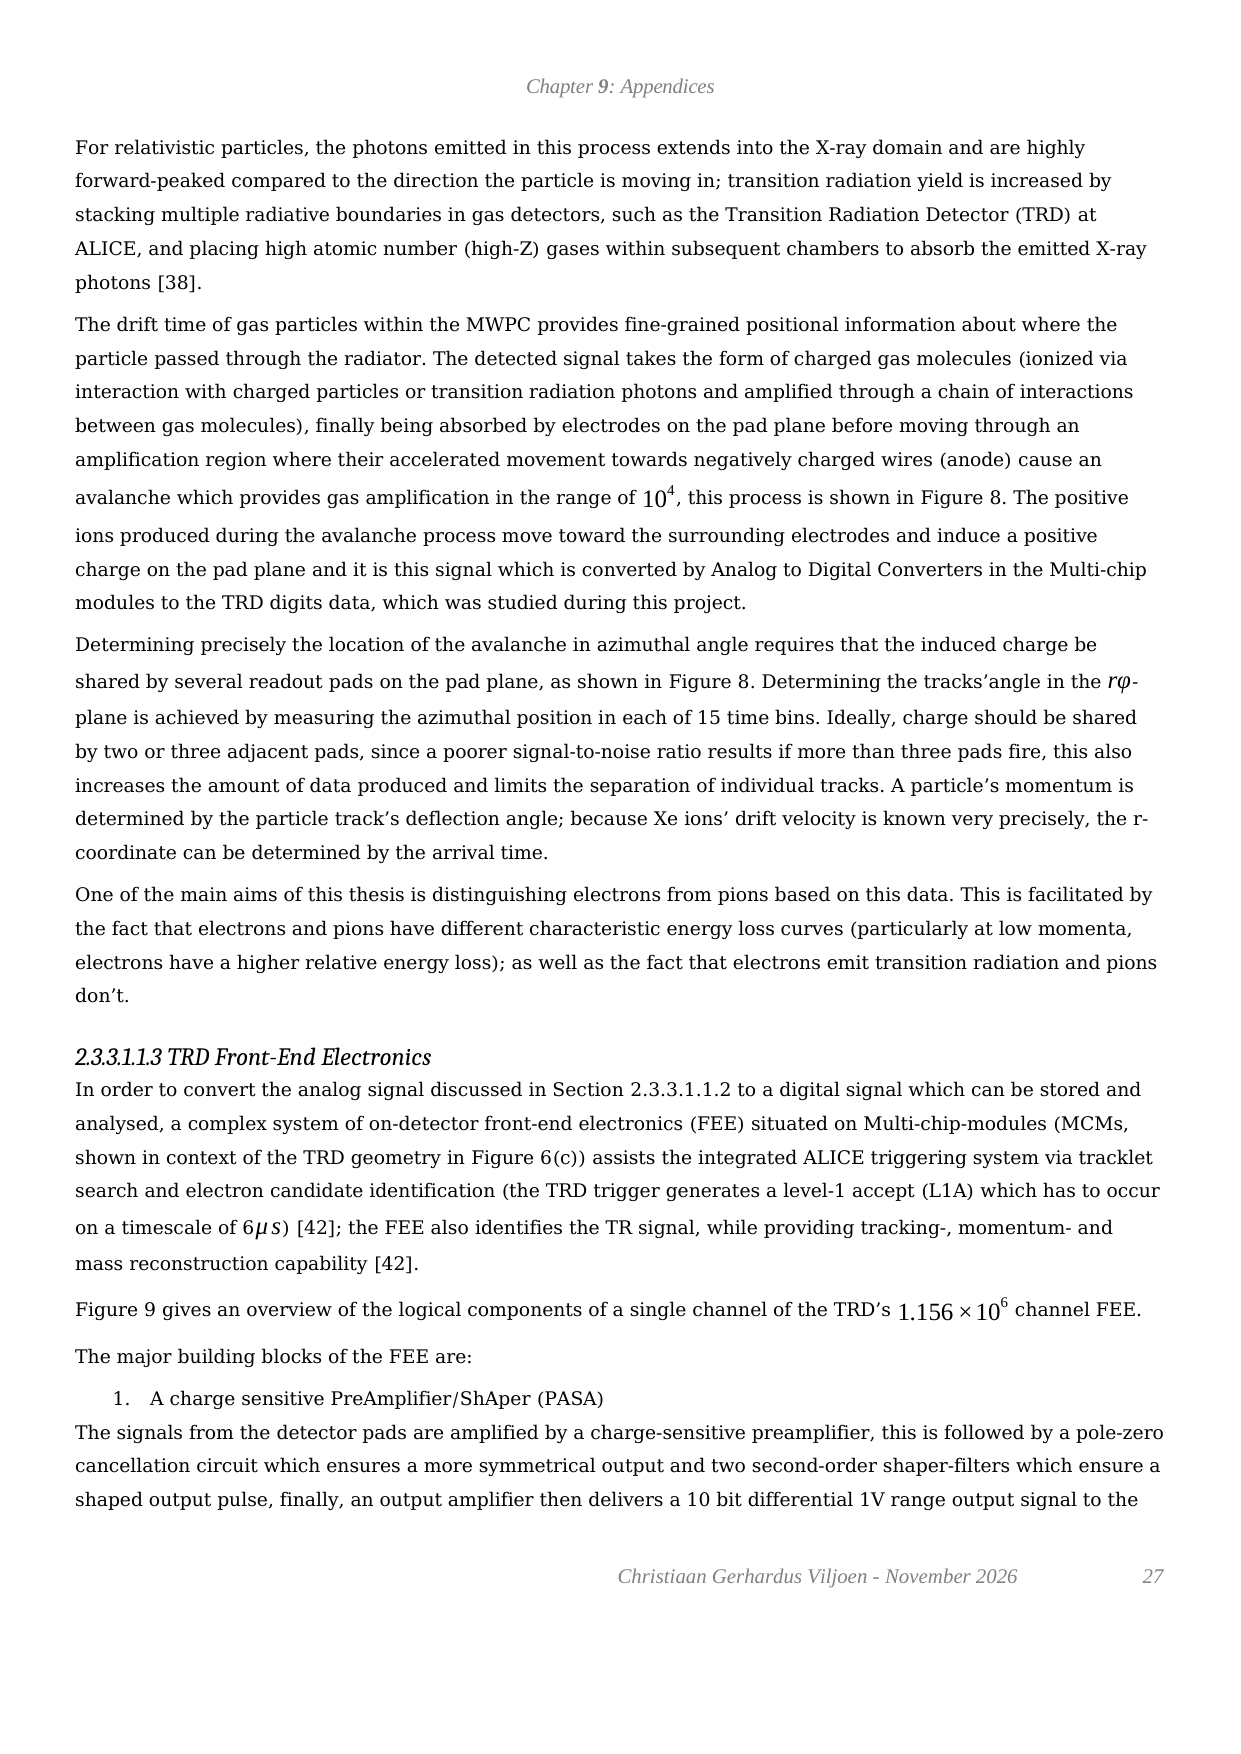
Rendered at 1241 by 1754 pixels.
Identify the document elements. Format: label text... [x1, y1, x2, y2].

text The drift time of gas particles within the MWPC provides fine-grained positional information about where the particle passed through the radiator. The detected signal takes the form of charged gas molecules (ionized via interaction with charged particles or transition radiation photons and amplified through a chain of interactions between gas molecules), finally being absorbed by electrodes on the pad plane before moving through an amplification region where their accelerated movement towards negatively charged wires (anode) cause an avalanche which provides gas amplification in the range of , this process is shown in Figure 8. The positive ions produced during the avalanche process move toward the surrounding electrodes and induce a positive charge on the pad plane and it is this signal which is converted by Analog to Digital Converters in the Multi-chip modules to the TRD digits data, which was studied during this project. [75, 312, 1165, 614]
text For relativistic particles, the photons emitted in this process extends into the X-ray domain and are highly forward-peaked compared to the direction the particle is moving in; transition radiation yield is increased by stacking multiple radiative boundaries in gas detectors, such as the Transition Radiation Detector (TRD) at ALICE, and placing high atomic number (high-Z) gases within subsequent chambers to absorb the emitted X-ray photons . [75, 135, 1165, 293]
text One of the main aims of this thesis is distinguishing electrons from pions based on this data. This is facilitated by the fact that electrons and pions have different characteristic energy loss curves (particularly at low momenta, electrons have a higher relative energy loss); as well as the fact that electrons emit transition radiation and pions don’t. [75, 883, 1165, 1007]
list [75, 1420, 1165, 1510]
text In order to convert the analog signal discussed in Section 2.3.3.1.1.2 to a digital signal which can be stored and analysed, a complex system of on-detector front-end electronics (FEE) situated on Multi-chip-modules (MCMs, shown in context of the TRD geometry in Figure 6(c)) assists the integrated ALICE triggering system via tracklet search and electron candidate identification (the TRD trigger generates a level-1 accept (L1A) which has to occur on a timescale of 6) ; the FEE also identifies the TR signal, while providing tracking-, momentum- and mass reconstruction capability . [75, 1078, 1165, 1274]
subtitle TRD Front-End Electronics [75, 1043, 1165, 1072]
text Determining precisely the location of the avalanche in azimuthal angle requires that the induced charge be shared by several readout pads on the pad plane, as shown in Figure 8. Determining the tracks’angle in the -plane is achieved by measuring the azimuthal position in each of 15 time bins. Ideally, charge should be shared by two or three adjacent pads, since a poorer signal-to-noise ratio results if more than three pads fire, this also increases the amount of data produced and limits the separation of individual tracks. A particle’s momentum is determined by the particle track’s deflection angle; because Xe ions’ drift velocity is known very precisely, the r-coordinate can be determined by the arrival time. [75, 633, 1165, 863]
list A charge sensitive PreAmplifier/ShAper (PASA) [112, 1387, 1165, 1409]
text Figure 9 gives an overview of the logical components of a single channel of the TRD’s channel FEE. [75, 1294, 1165, 1325]
text The major building blocks of the FEE are: [75, 1344, 1165, 1367]
